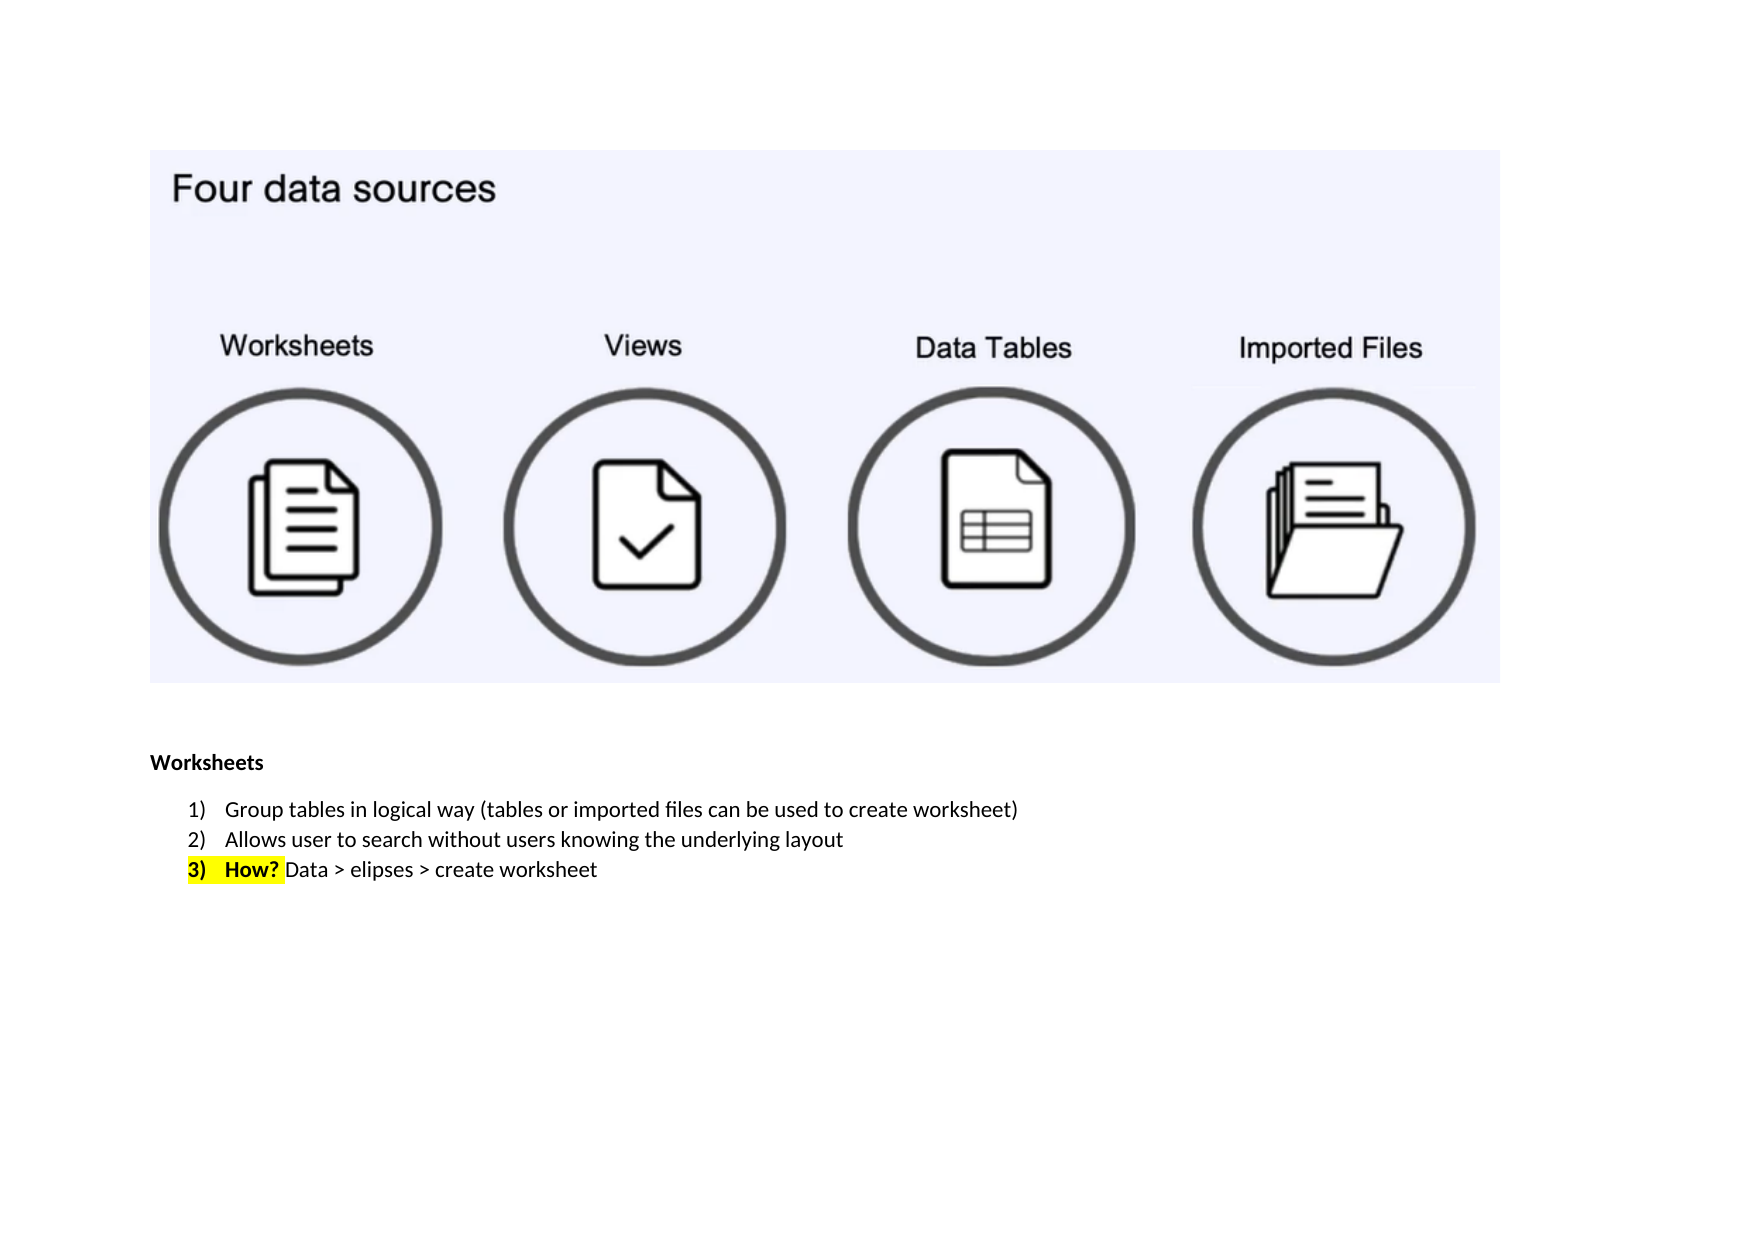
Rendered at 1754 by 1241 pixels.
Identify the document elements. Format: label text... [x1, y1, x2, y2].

text Worksheets [150, 748, 1604, 776]
list How? Data > elipses > create worksheet [285, 856, 1604, 884]
picture [150, 150, 1500, 683]
list Allows user to search without users knowing the underlying layout [187, 825, 1604, 853]
list Group tables in logical way (tables or imported files can be used to create worksheet) [187, 795, 1604, 823]
